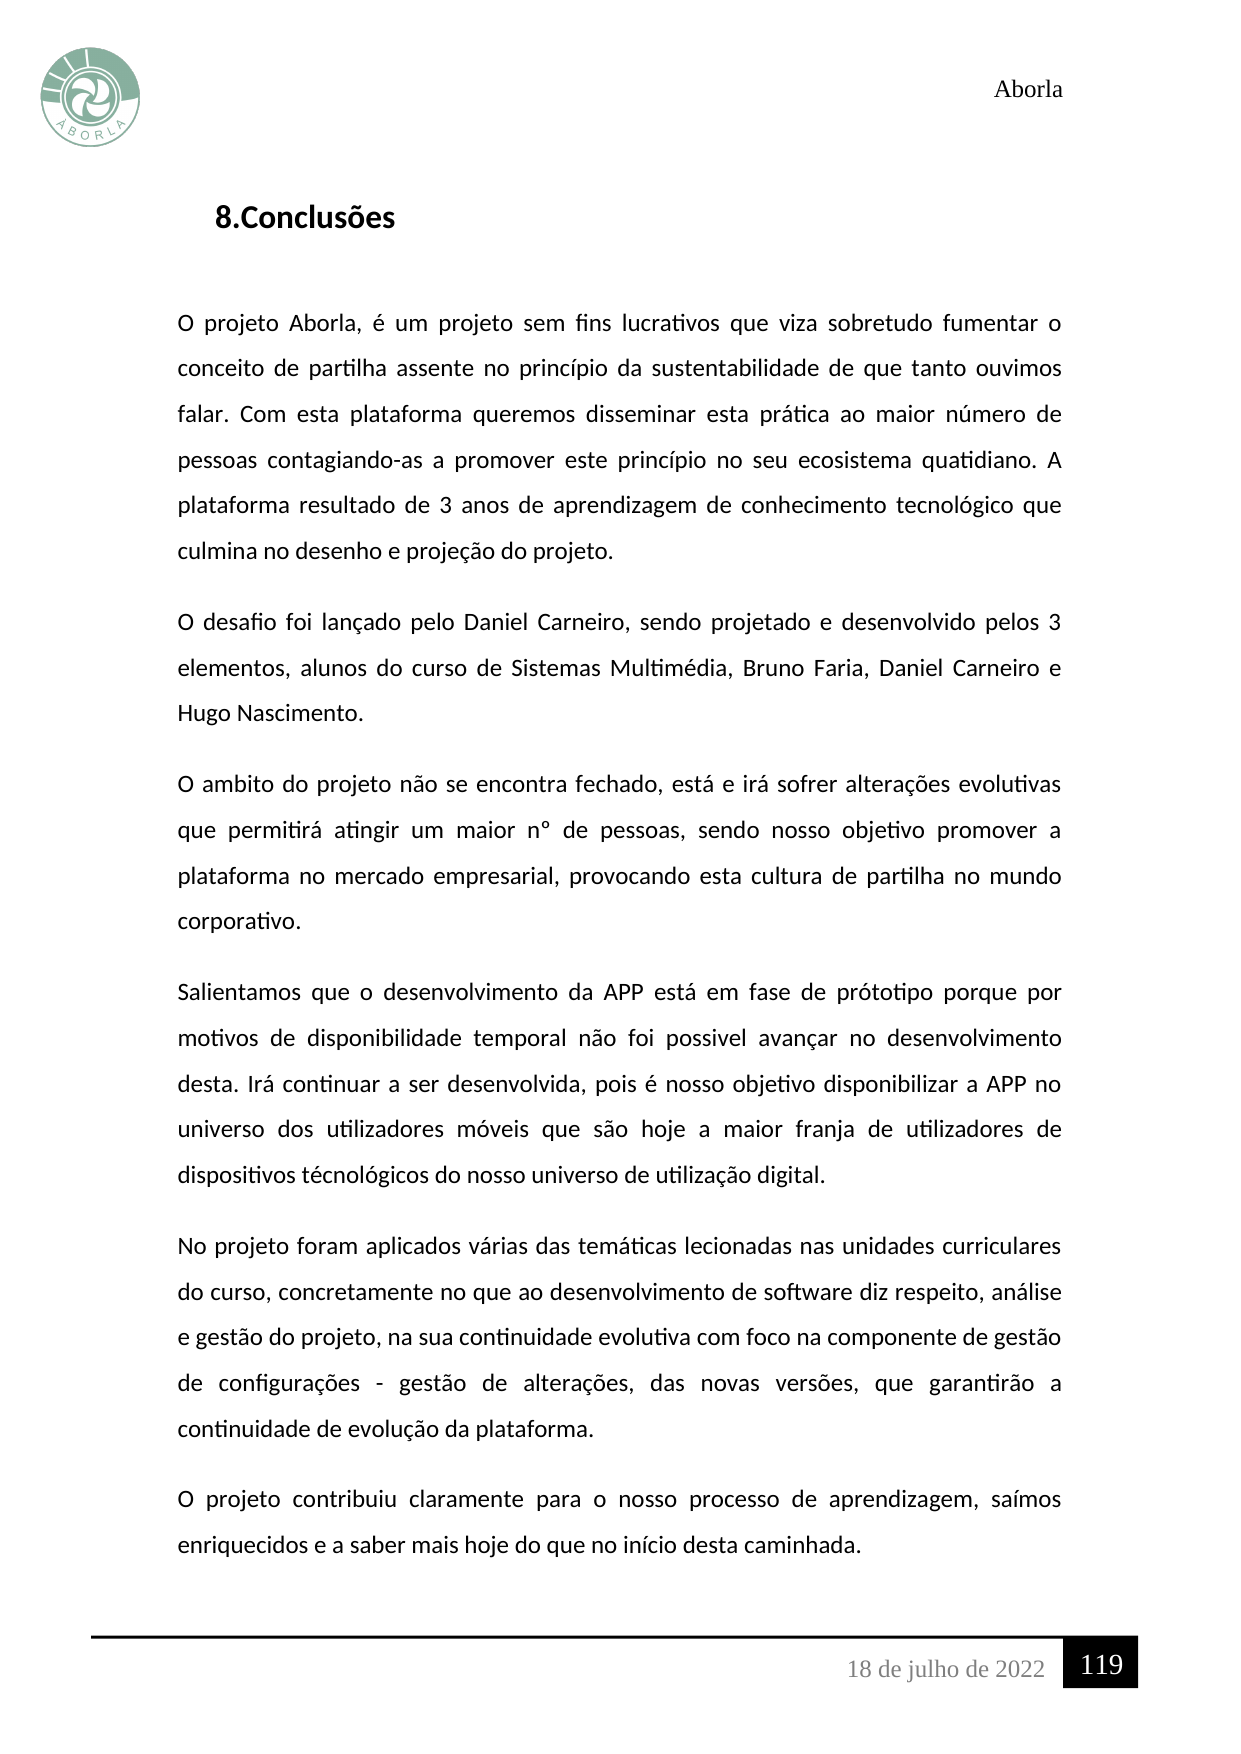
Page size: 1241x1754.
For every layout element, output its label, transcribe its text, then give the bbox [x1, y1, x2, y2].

picture [39, 46, 141, 148]
text O projeto Aborla, é um projeto sem fins lucrativos que viza sobretudo fumentar o conceito de partilha assente no princípio da sustentabilidade de que tanto ouvimos falar. Com esta plataforma queremos disseminar esta prática ao maior número de pessoas contagiando-as a promover este princípio no seu ecosistema quatidiano. A plataforma resultado de 3 anos de aprendizagem de conhecimento tecnológico que culmina no desenho e projeção do projeto. [177, 307, 1063, 566]
subtitle 8.Conclusões [215, 196, 1063, 236]
text Salientamos que o desenvolvimento da APP está em fase de prótotipo porque por motivos de disponibilidade temporal não foi possivel avançar no desenvolvimento desta. Irá continuar a ser desenvolvida, pois é nosso objetivo disponibilizar a APP no universo dos utilizadores móveis que são hoje a maior franja de utilizadores de dispositivos técnológicos do nosso universo de utilização digital. [177, 976, 1063, 1190]
text O projeto contribuiu claramente para o nosso processo de aprendizagem, saímos enriquecidos e a saber mais hoje do que no início desta caminhada. [177, 1483, 1063, 1560]
text O ambito do projeto não se encontra fechado, está e irá sofrer alterações evolutivas que permitirá atingir um maior nº de pessoas, sendo nosso objetivo promover a plataforma no mercado empresarial, provocando esta cultura de partilha no mundo corporativo. [177, 768, 1063, 936]
text O desafio foi lançado pelo Daniel Carneiro, sendo projetado e desenvolvido pelos 3 elementos, alunos do curso de Sistemas Multimédia, Bruno Faria, Daniel Carneiro e Hugo Nascimento. [177, 606, 1063, 728]
text No projeto foram aplicados várias das temáticas lecionadas nas unidades curriculares do curso, concretamente no que ao desenvolvimento de software diz respeito, análise e gestão do projeto, na sua continuidade evolutiva com foco na componente de gestão de configurações - gestão de alterações, das novas versões, que garantirão a continuidade de evolução da plataforma. [177, 1230, 1063, 1443]
